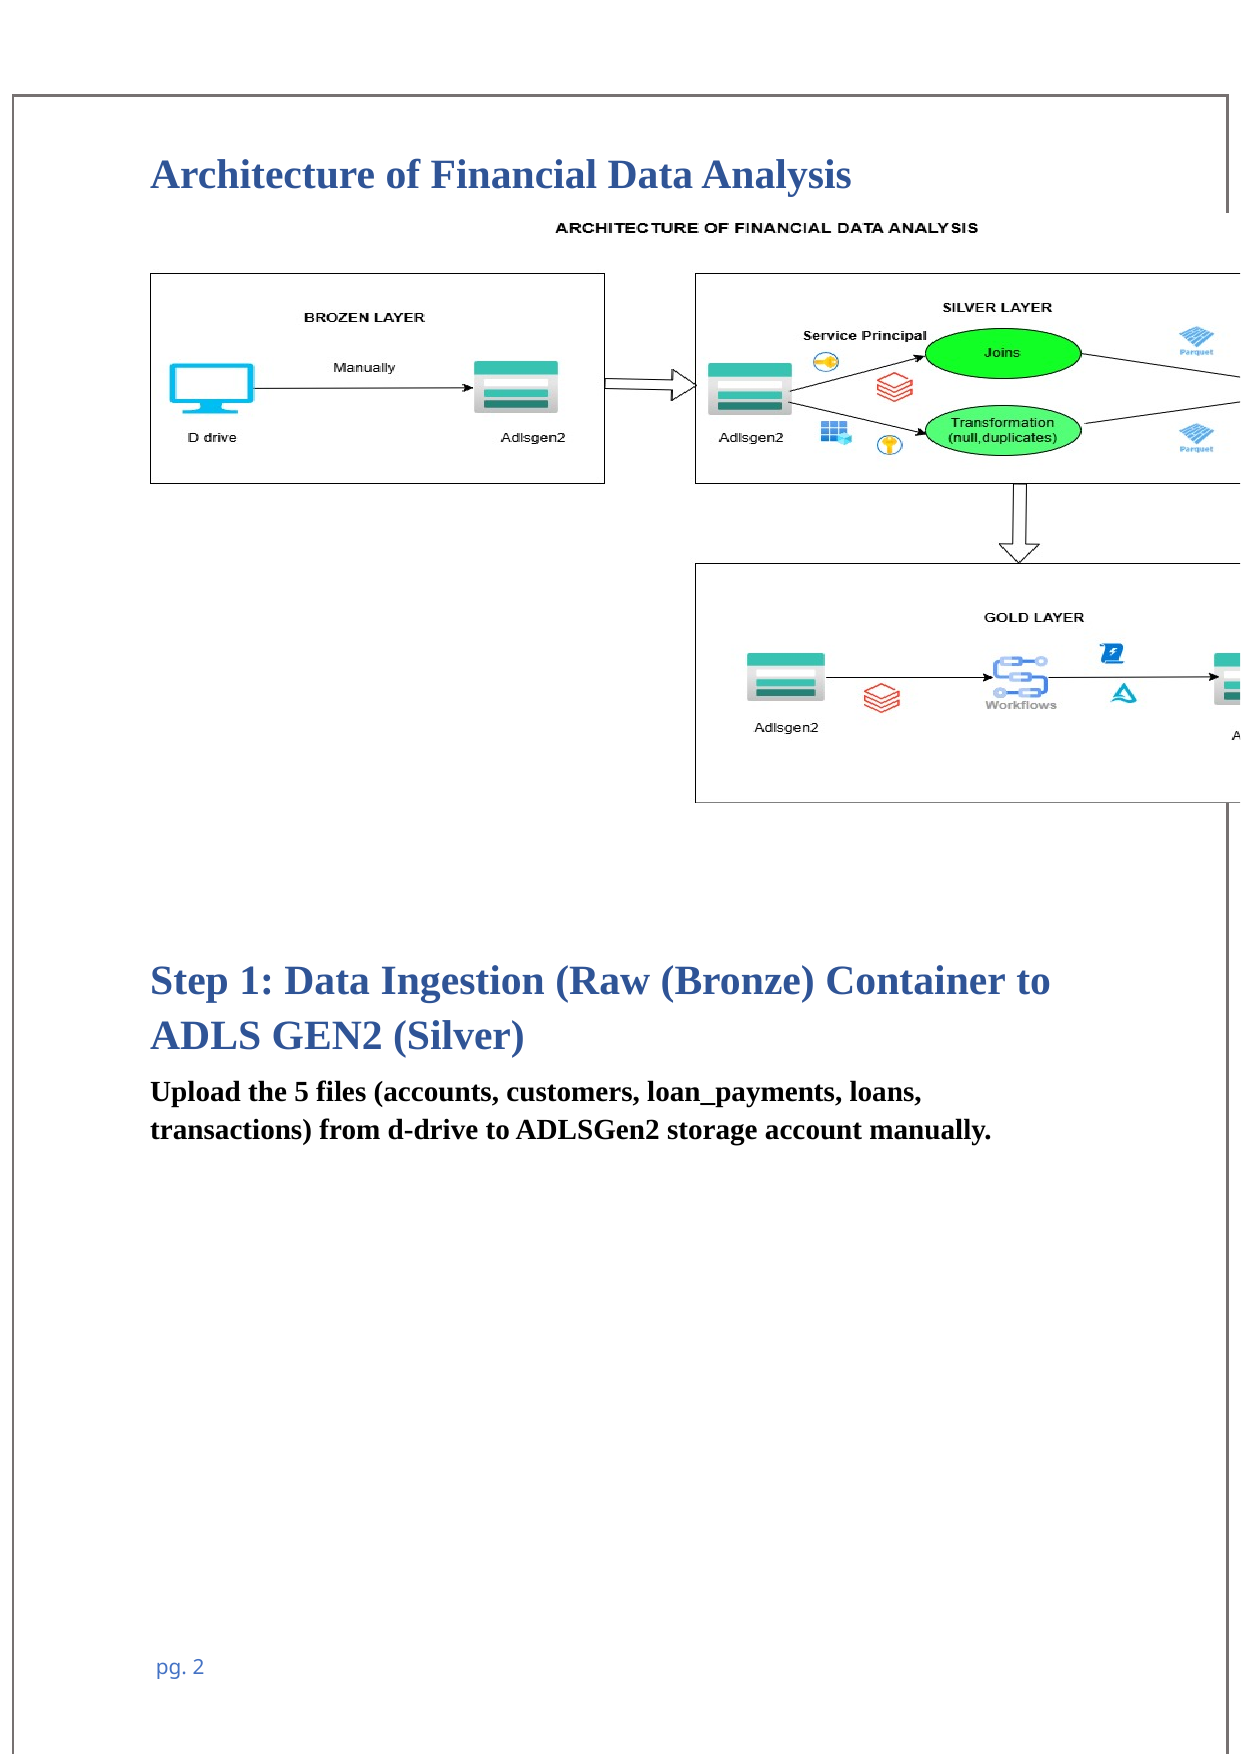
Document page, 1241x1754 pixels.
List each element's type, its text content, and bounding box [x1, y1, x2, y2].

text Upload the 5 files (accounts, customers, loan_payments, loans, transactions) from d-drive to ADLSGen2 storage account manually. [150, 1074, 1090, 1146]
subtitle Architecture of Financial Data Analysis [150, 150, 1090, 198]
subtitle Step 1: Data Ingestion (Raw (Bronze) Container to ADLS GEN2 (Silver) [150, 955, 1090, 1058]
picture [150, 213, 1241, 803]
